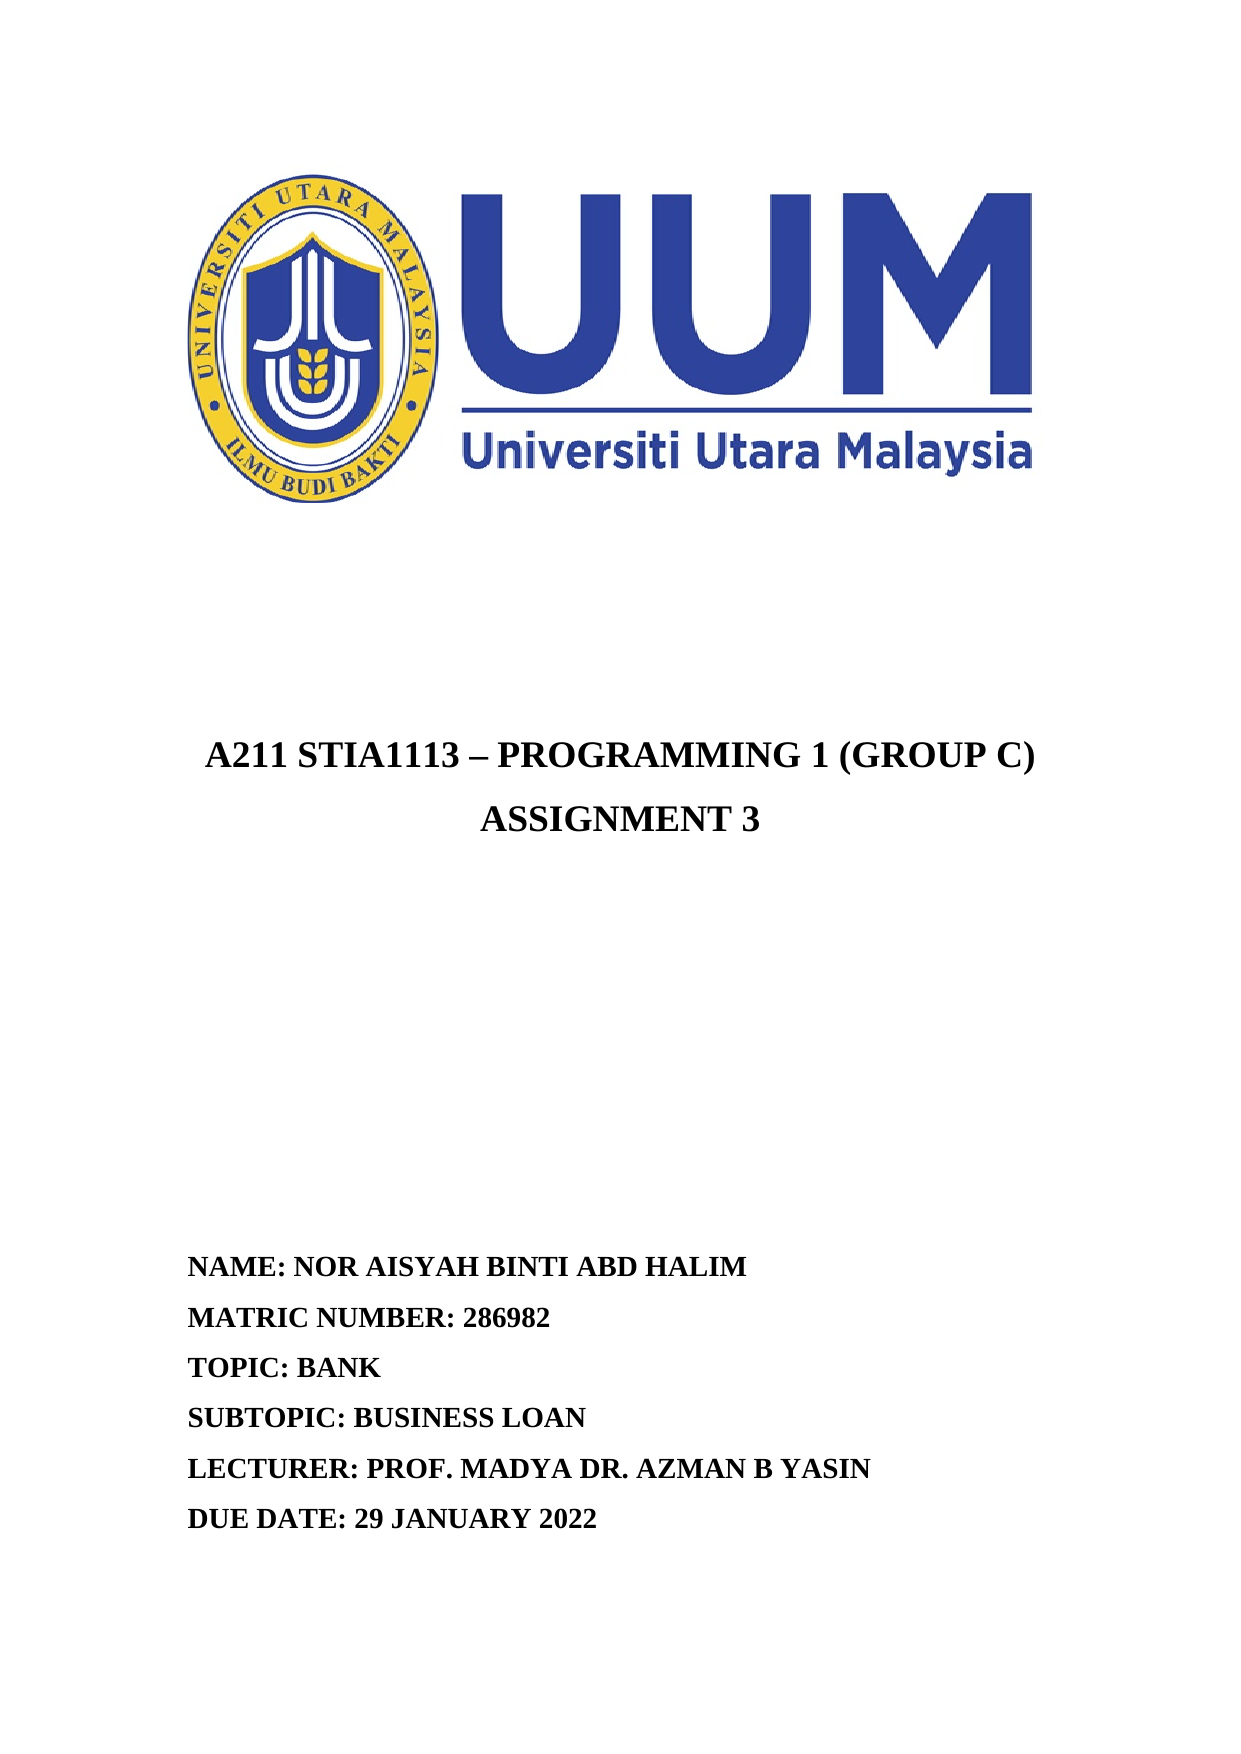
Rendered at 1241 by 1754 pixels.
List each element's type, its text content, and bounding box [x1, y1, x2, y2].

list MATRIC NUMBER: 286982 [187, 1300, 1090, 1333]
list LECTURER: PROF. MADYA DR. AZMAN B YASIN [187, 1451, 1090, 1484]
list TOPIC: BANK [187, 1350, 1090, 1384]
list NAME: NOR AISYAH BINTI ABD HALIM [187, 1249, 1090, 1283]
list ASSIGNMENT 3 [150, 797, 1090, 840]
list DUE DATE: 29 JANUARY 2022 [187, 1501, 1090, 1535]
list SUBTOPIC: BUSINESS LOAN [187, 1401, 1090, 1434]
picture [187, 150, 1054, 503]
list A211 STIA1113 – PROGRAMMING 1 (GROUP C) [150, 732, 1090, 775]
